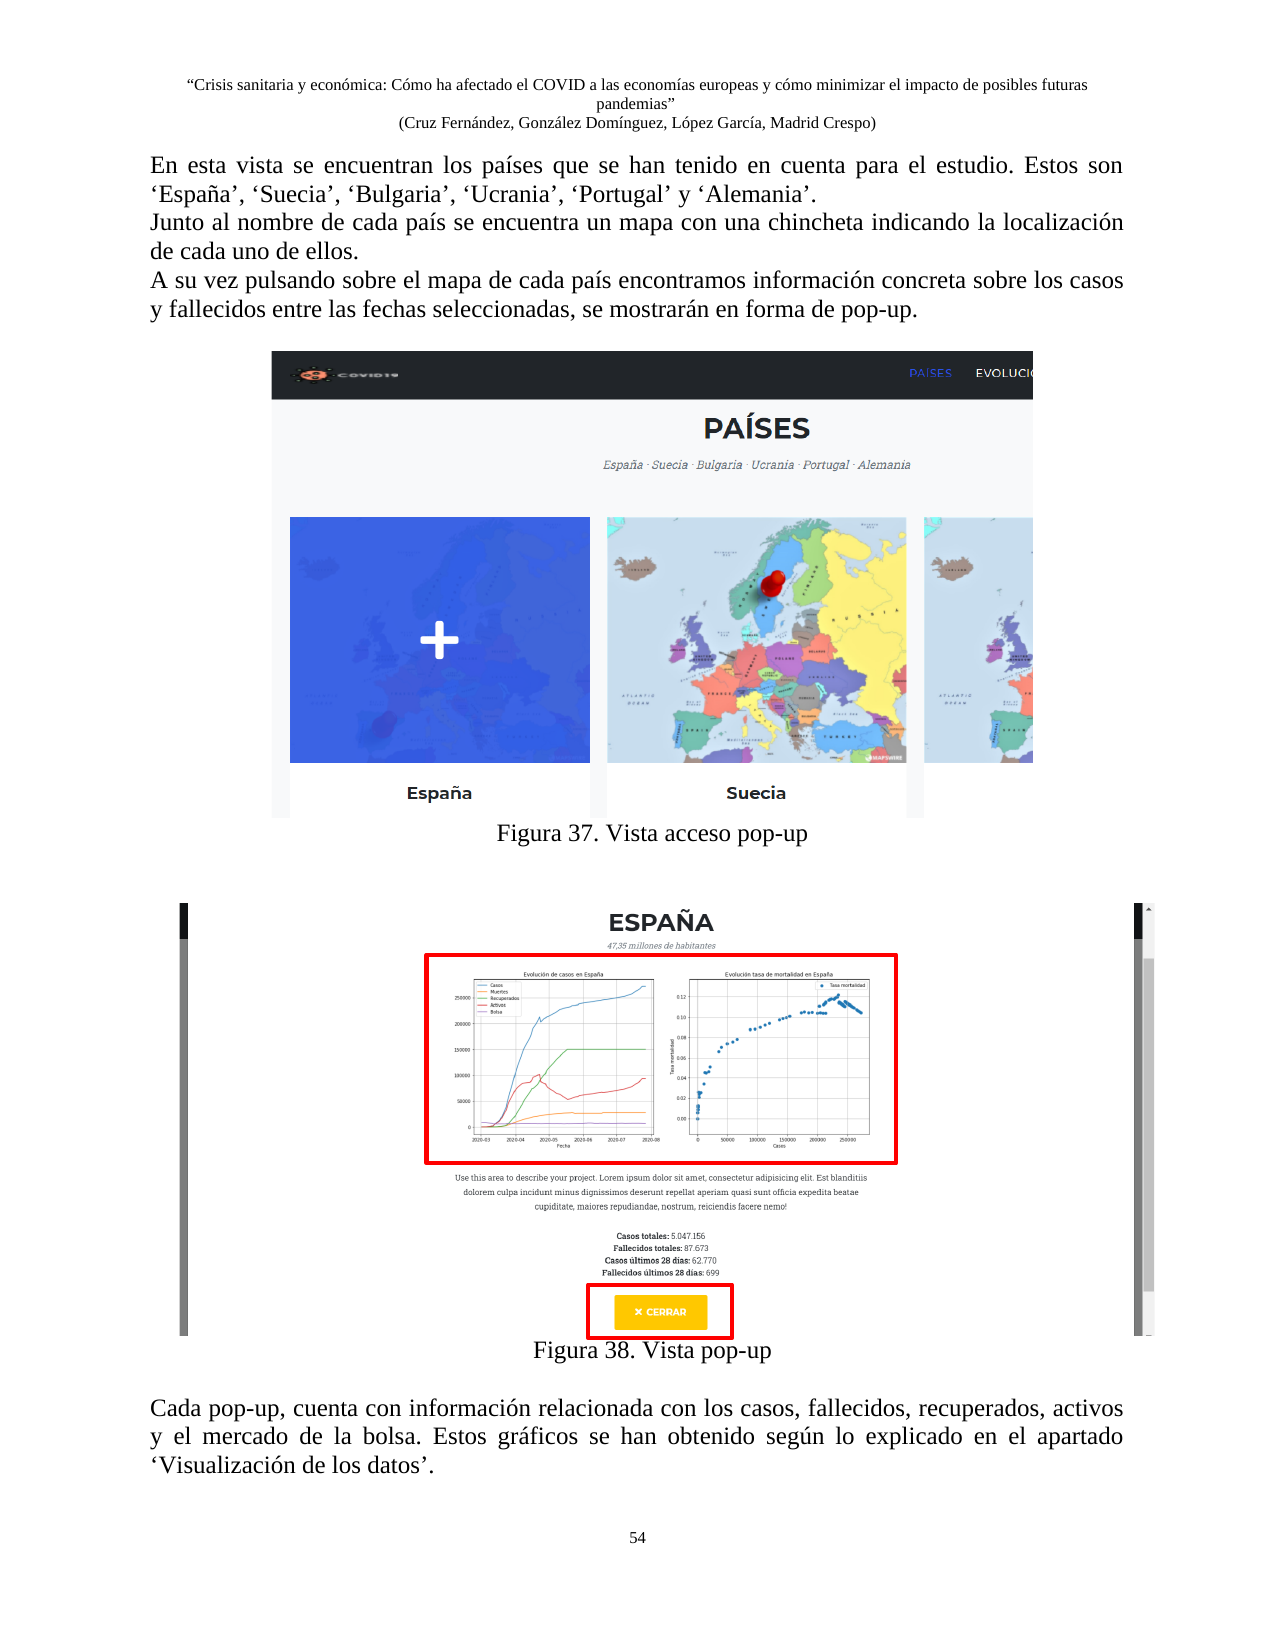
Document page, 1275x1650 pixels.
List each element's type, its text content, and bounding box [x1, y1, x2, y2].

text Figura 38. Vista pop-up [179, 1336, 1125, 1364]
picture [179, 903, 1155, 1336]
picture [590, 1287, 730, 1336]
text A su vez pulsando sobre el mapa de cada país encontramos información concreta sobre los casos y fallecidos entre las fechas seleccionadas, se mostrarán en forma de pop-up. [150, 265, 1125, 322]
text Junto al nombre de cada país se encuentra un mapa con una chincheta indicando la localización de cada uno de ellos. [150, 207, 1125, 265]
text Figura 37. Vista acceso pop-up [179, 818, 1125, 846]
text En esta vista se encuentran los países que se han tenido en cuenta para el estudio. Estos son ‘España’, ‘Suecia’, ‘Bulgaria’, ‘Ucrania’, ‘Portugal’ y ‘Alemania’. [150, 150, 1125, 207]
text Cada pop-up, cuenta con información relacionada con los casos, fallecidos, recuperados, activos y el mercado de la bolsa. Estos gráficos se han obtenido según lo explicado en el apartado ‘Visualización de los datos’. [150, 1393, 1125, 1479]
picture [271, 351, 1033, 818]
